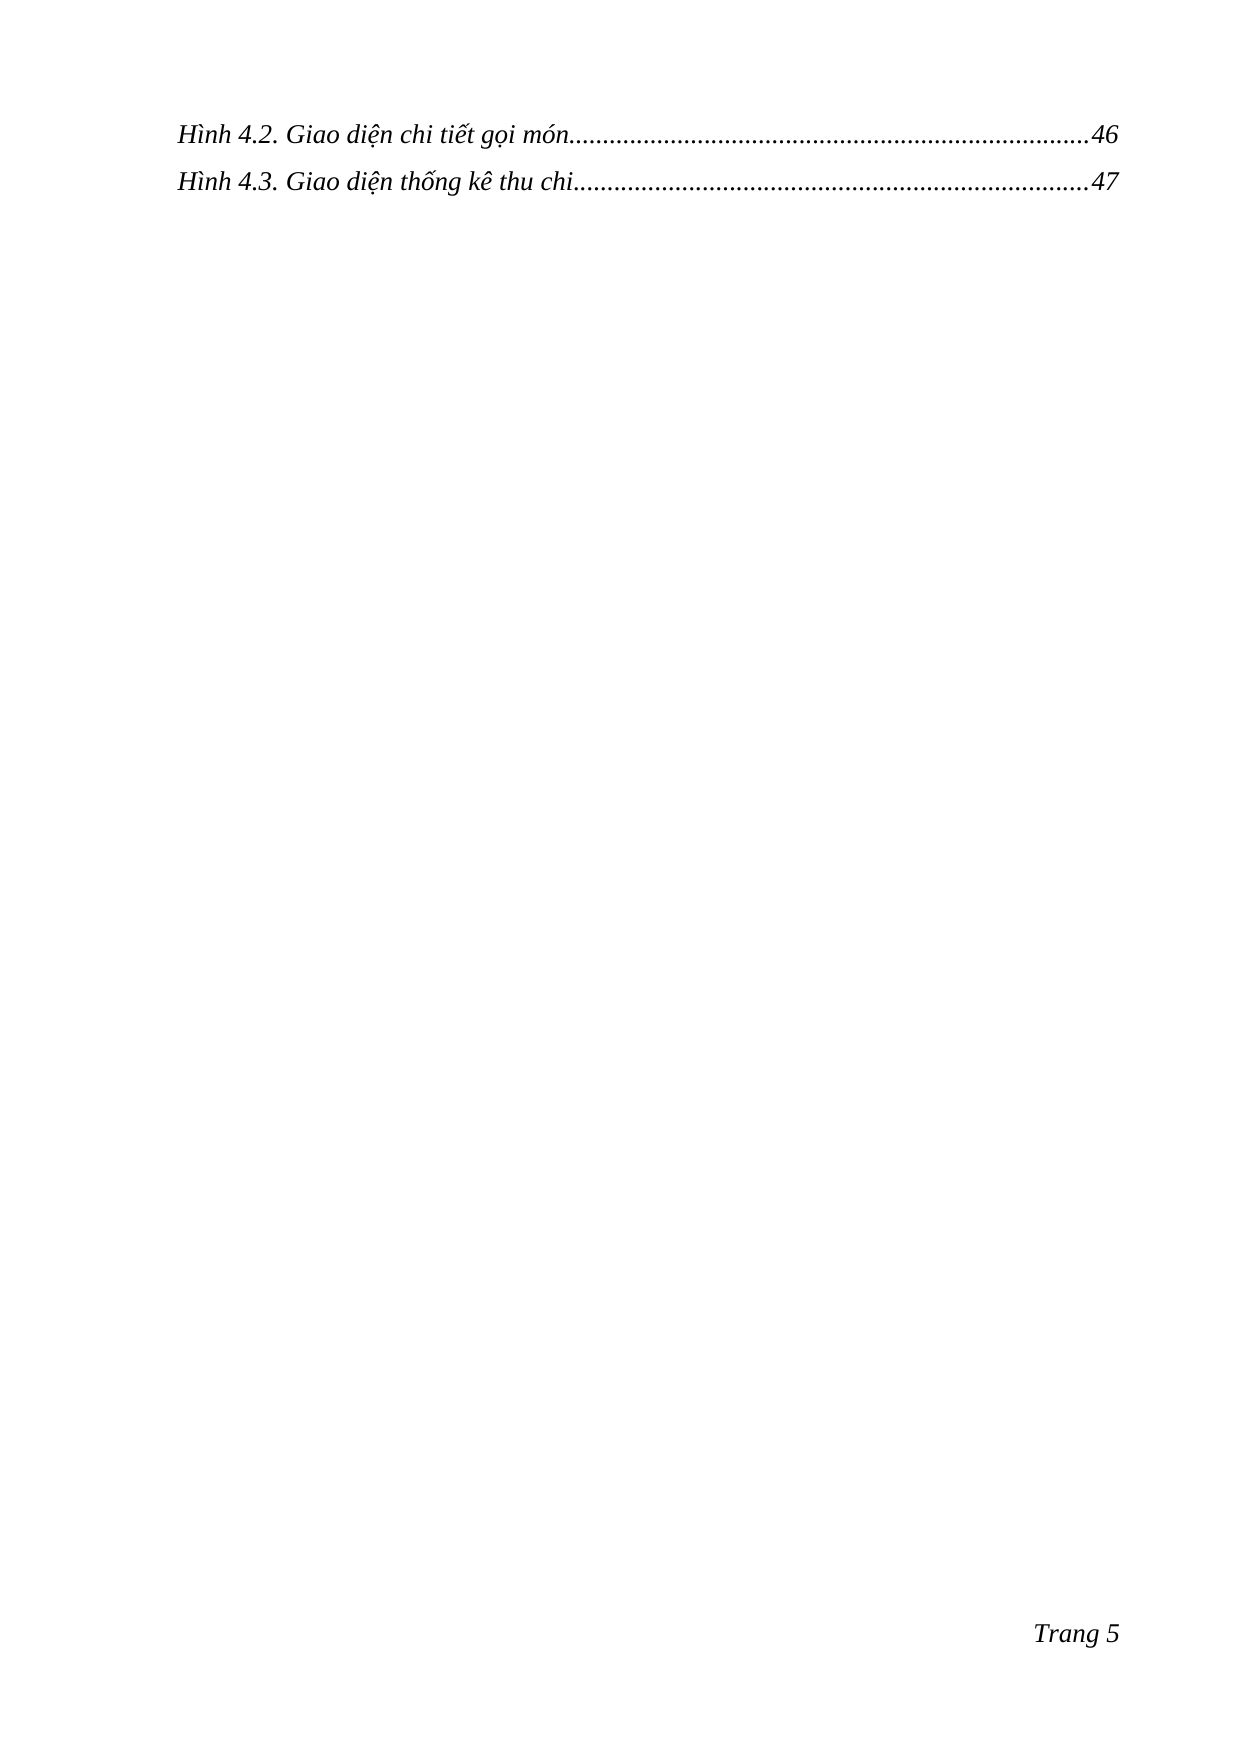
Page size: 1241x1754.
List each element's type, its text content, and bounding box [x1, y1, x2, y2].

text Hình 4.3. Giao diện thống kê thu chi 47 [177, 165, 1122, 196]
text Hình 4.2. Giao diện chi tiết gọi món 46 [177, 118, 1122, 149]
